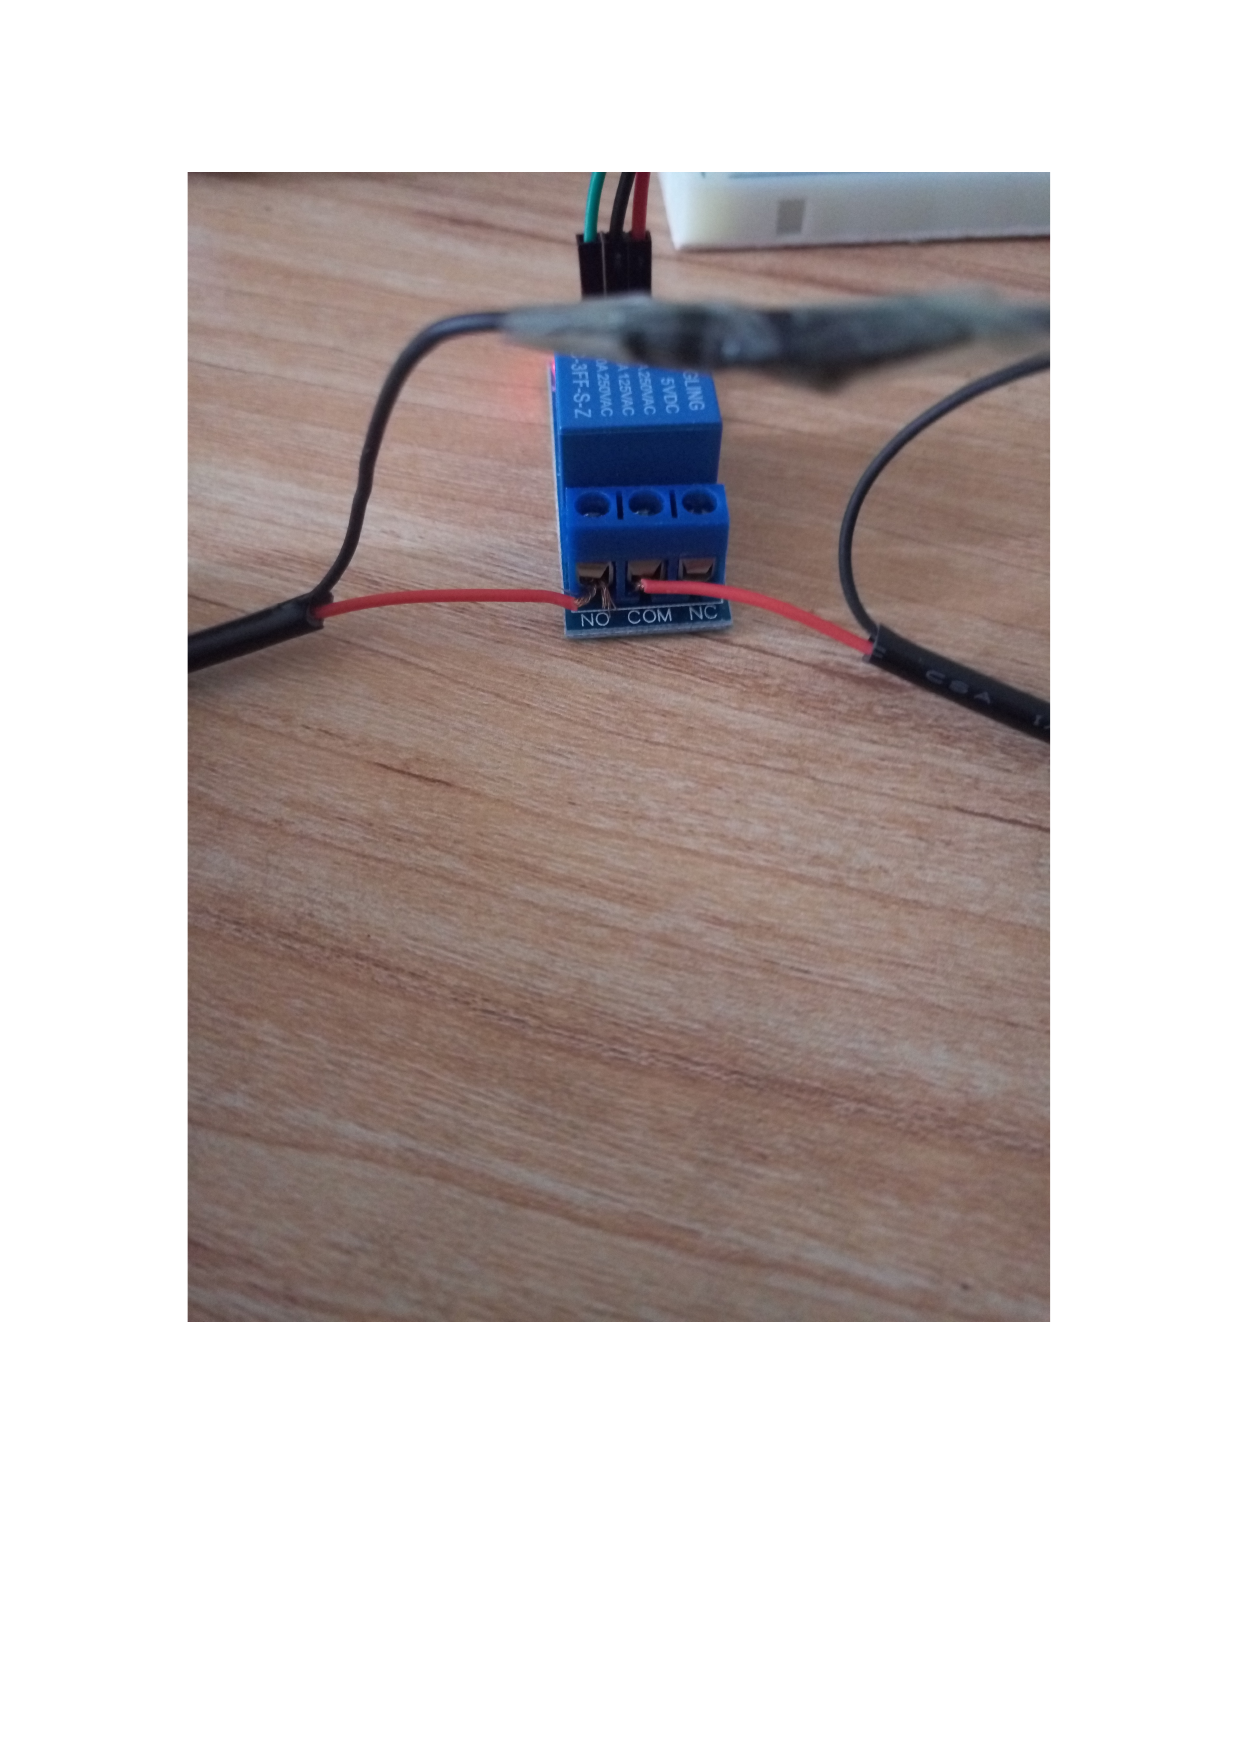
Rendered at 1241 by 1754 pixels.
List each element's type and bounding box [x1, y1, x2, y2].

picture [187, 172, 1050, 1322]
